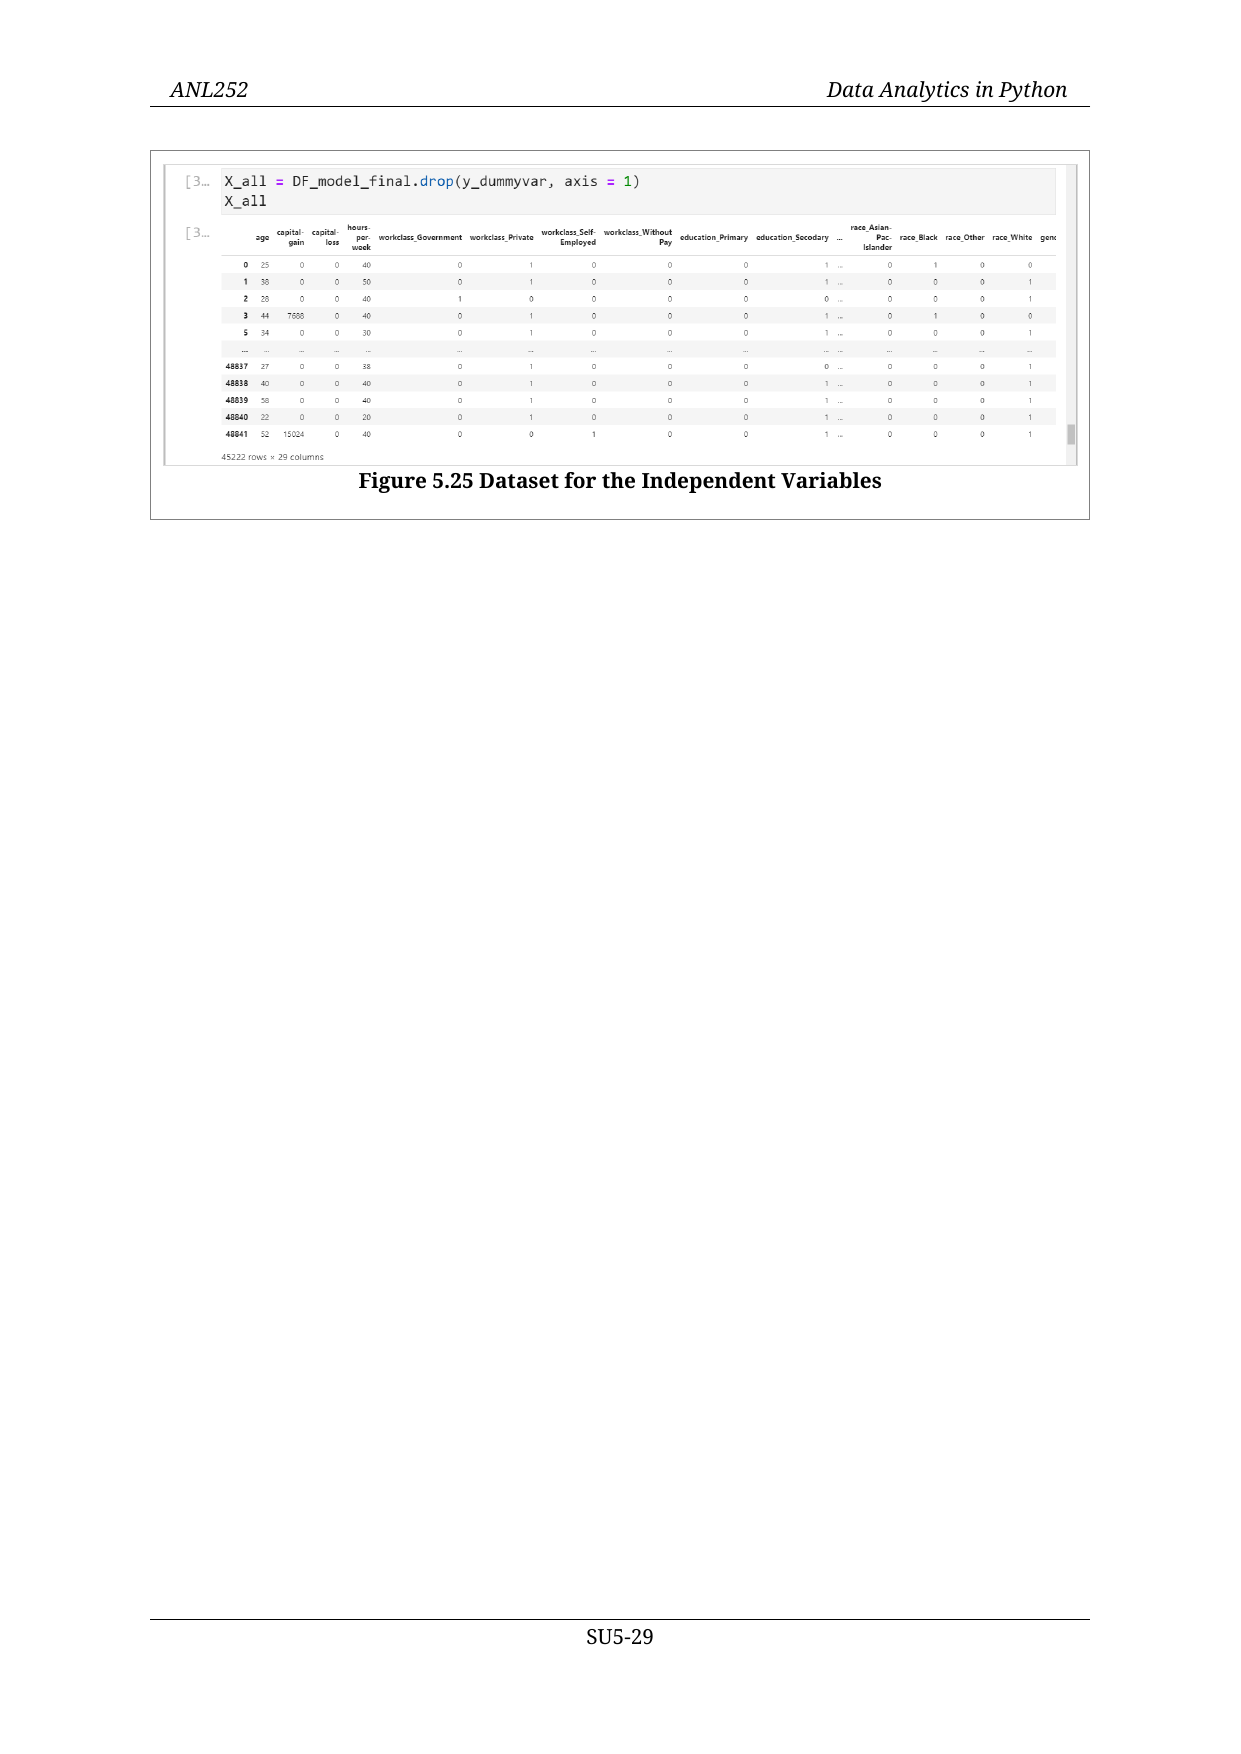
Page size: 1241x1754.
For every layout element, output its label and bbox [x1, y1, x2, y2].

table_header [151, 151, 1089, 519]
picture [164, 165, 1077, 465]
